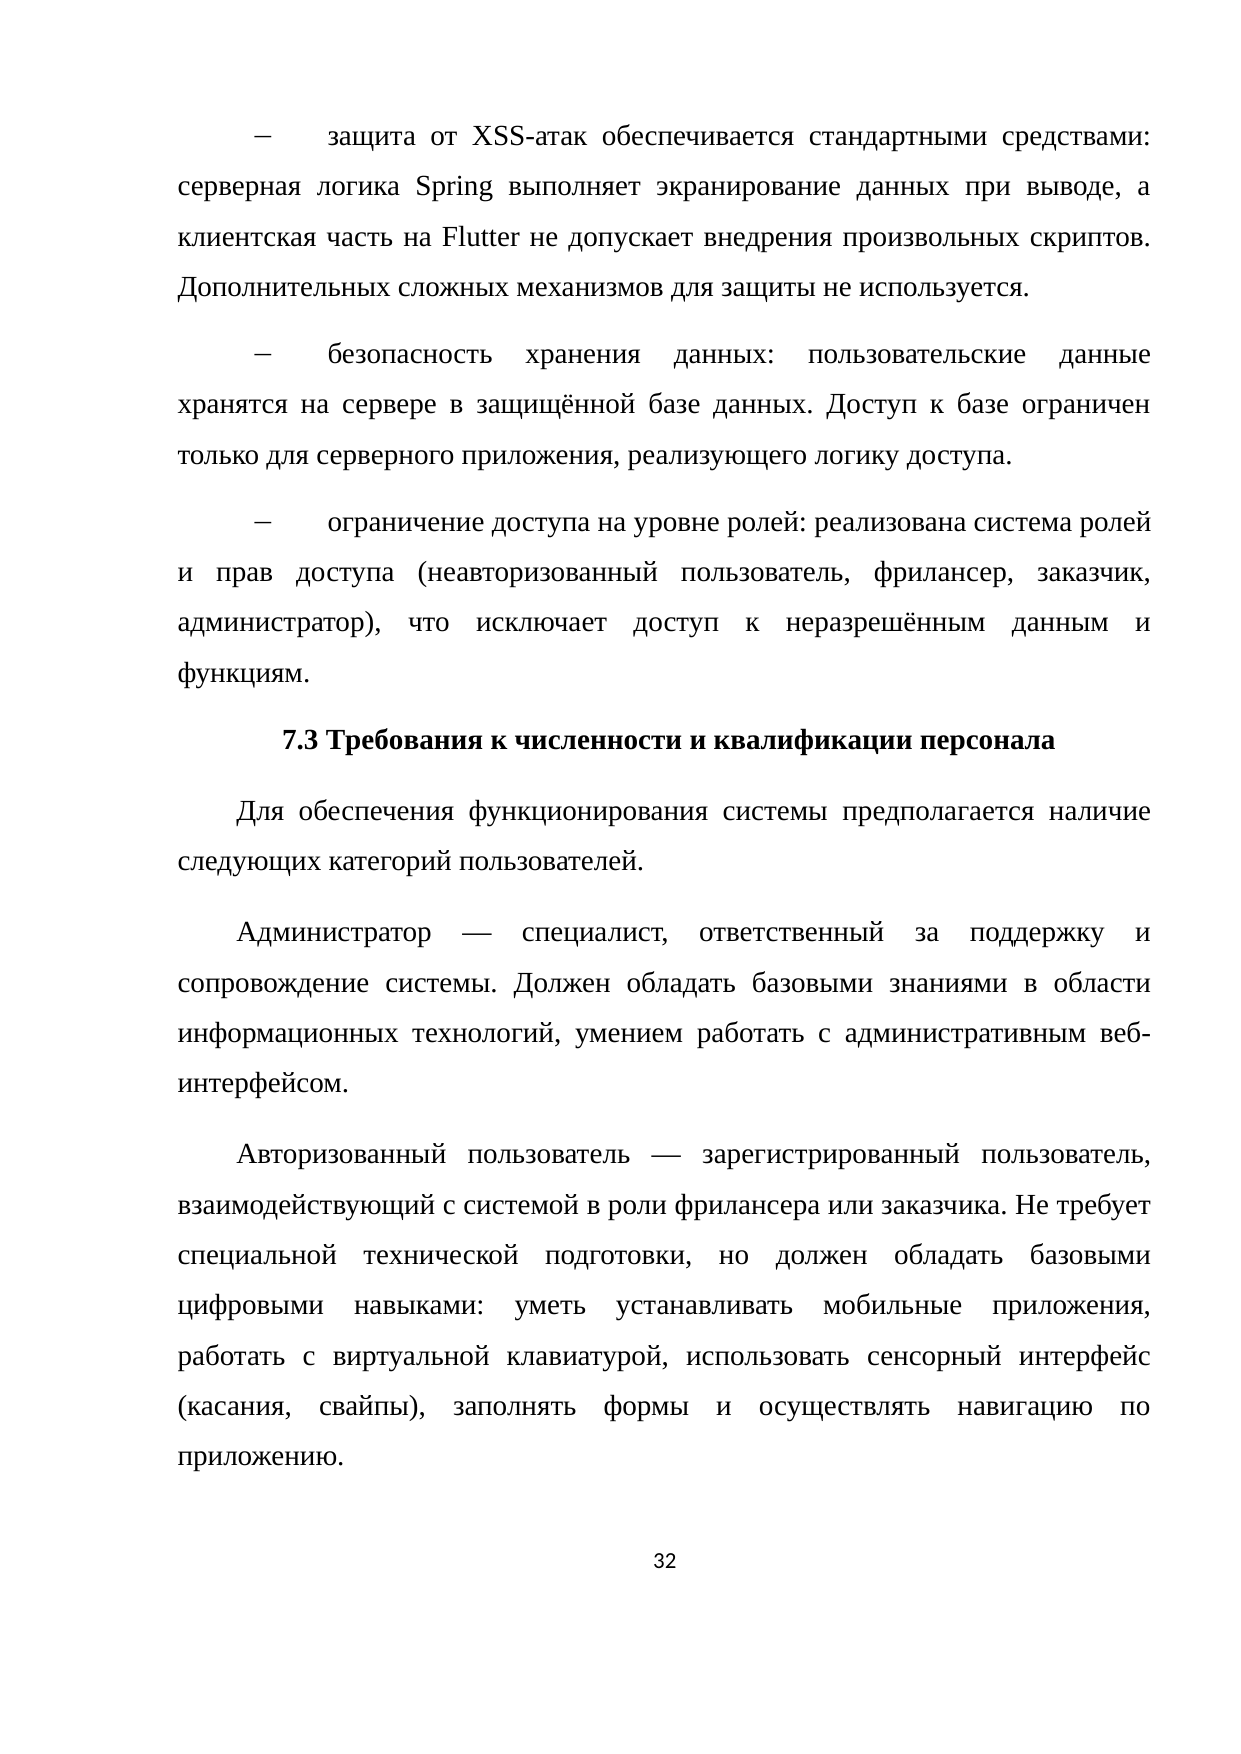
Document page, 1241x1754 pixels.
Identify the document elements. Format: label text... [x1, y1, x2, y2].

text ограничение доступа на уровне ролей: реализована система ролей и прав доступа (неавторизованный пользователь, фрилансер, заказчик, администратор), что исключает доступ к неразрешённым данным и функциям. [177, 504, 1152, 688]
text безопасность хранения данных: пользовательские данные хранятся на сервере в защищённой базе данных. Доступ к базе ограничен только для серверного приложения, реализующего логику доступа. [177, 336, 1152, 470]
text Авторизованный пользователь — зарегистрированный пользователь, взаимодействующий с системой в роли фрилансера или заказчика. Не требует специальной технической подготовки, но должен обладать базовыми цифровыми навыками: уметь устанавливать мобильные приложения, работать с виртуальной клавиатурой, использовать сенсорный интерфейс (касания, свайпы), заполнять формы и осуществлять навигацию по приложению. [177, 1137, 1152, 1472]
text Администратор — специалист, ответственный за поддержку и сопровождение системы. Должен обладать базовыми знаниями в области информационных технологий, умением работать с административным веб-интерфейсом. [177, 914, 1152, 1099]
text Для обеспечения функционирования системы предполагается наличие следующих категорий пользователей. [177, 793, 1152, 877]
text защита от XSS-атак обеспечивается стандартными средствами: серверная логика Spring выполняет экранирование данных при выводе, а клиентская часть на Flutter не допускает внедрения произвольных скриптов. Дополнительных сложных механизмов для защиты не используется. [177, 118, 1152, 303]
text Требования к численности и квалификации персонала [282, 722, 1152, 755]
